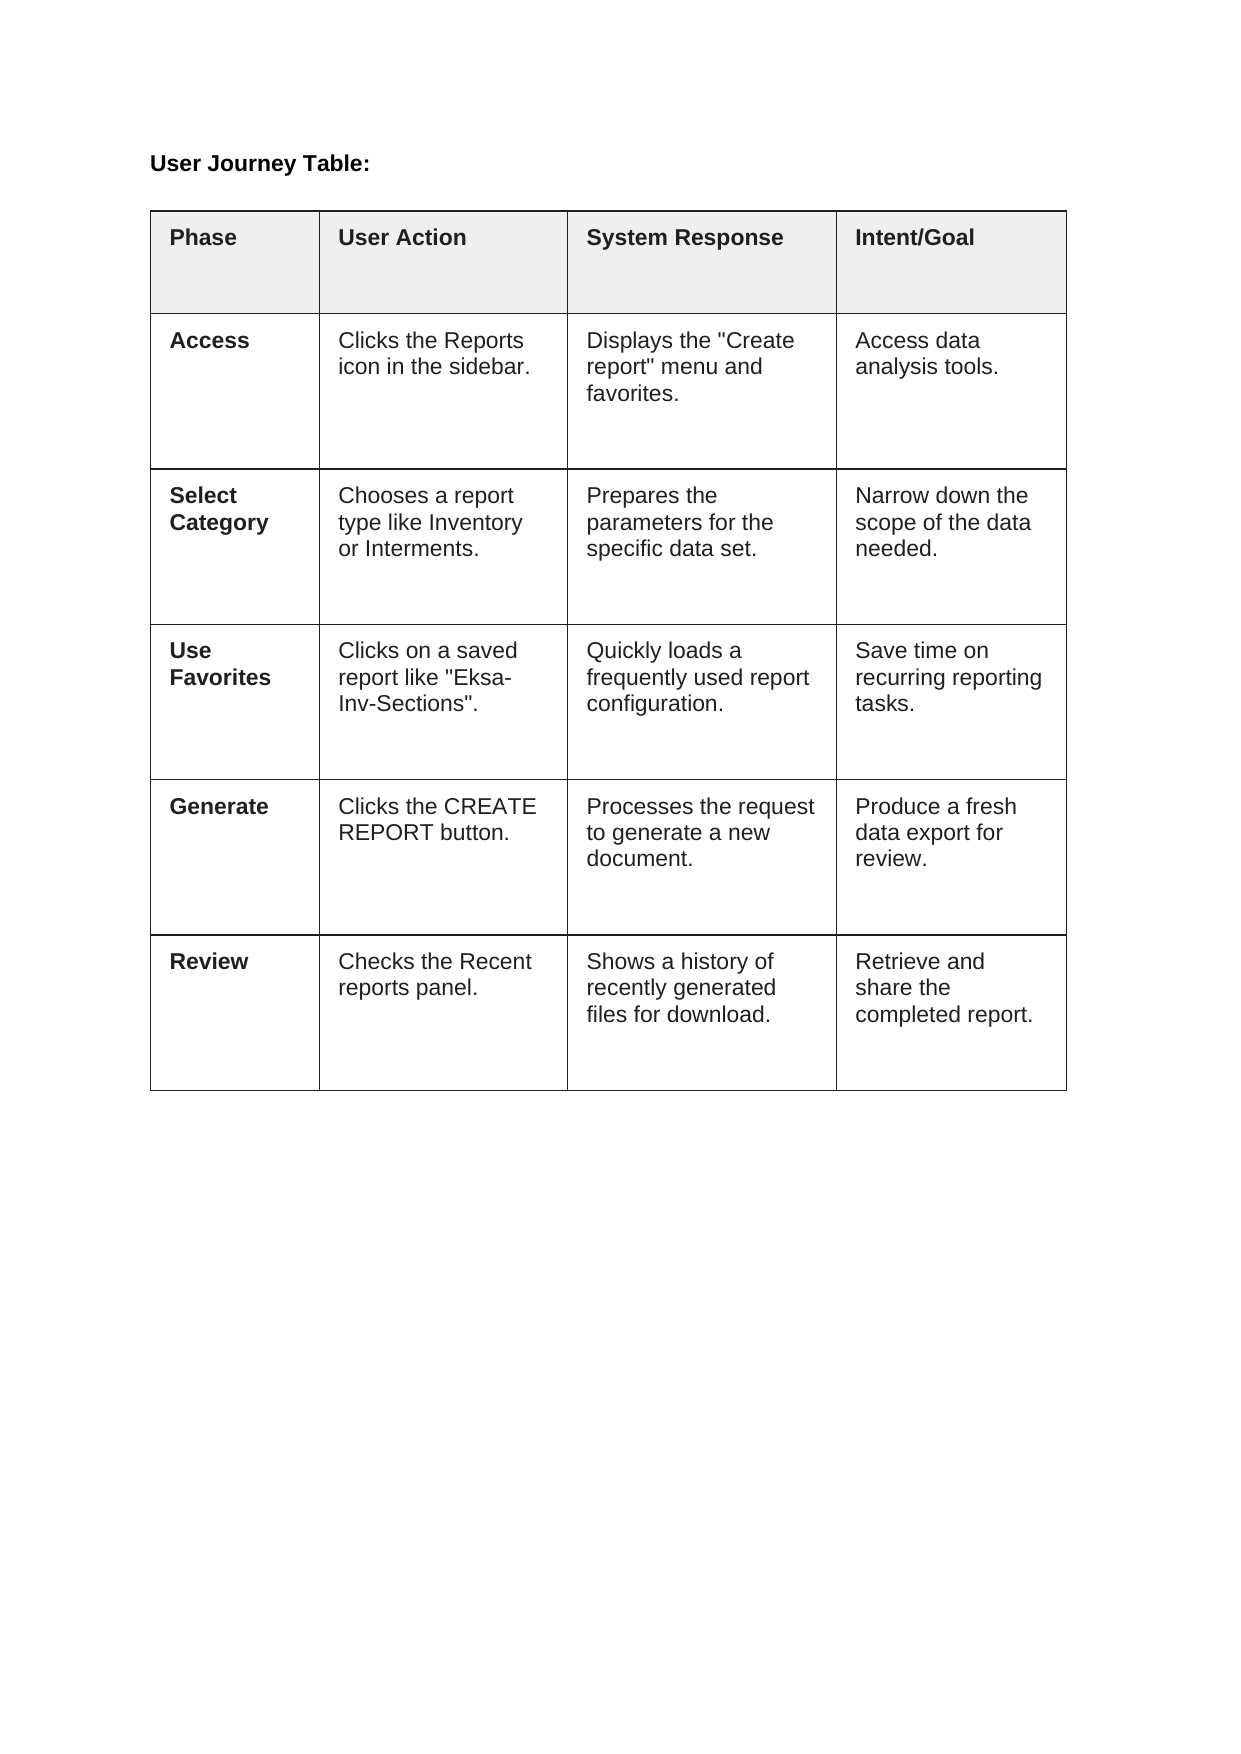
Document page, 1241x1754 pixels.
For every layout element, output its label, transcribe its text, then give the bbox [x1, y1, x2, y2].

table_cell Retrieve and share the completed report. [837, 936, 1066, 1089]
text User Journey Table: [150, 150, 1090, 176]
table_cell Clicks the CREATE REPORT button. [320, 780, 567, 934]
table_header System Response [568, 212, 836, 313]
table_header User Action [320, 212, 567, 313]
table_header Phase [151, 212, 319, 313]
table_cell Clicks the Reports icon in the sidebar. [320, 314, 567, 468]
table_cell Prepares the parameters for the specific data set. [568, 470, 836, 624]
table_cell Displays the "Create report" menu and favorites. [568, 314, 836, 468]
table_cell Save time on recurring reporting tasks. [837, 625, 1066, 779]
table_cell Access data analysis tools. [837, 314, 1066, 468]
table_cell Clicks on a saved report like "Eksa-Inv-Sections". [320, 625, 567, 779]
table_cell Shows a history of recently generated files for download. [568, 936, 836, 1089]
table_cell Generate [151, 780, 319, 934]
table_cell Chooses a report type like Inventory or Interments. [320, 470, 567, 624]
table_cell Processes the request to generate a new document. [568, 780, 836, 934]
table_cell Quickly loads a frequently used report configuration. [568, 625, 836, 779]
table_cell Produce a fresh data export for review. [837, 780, 1066, 934]
table_cell Narrow down the scope of the data needed. [837, 470, 1066, 624]
table_cell Review [151, 936, 319, 1089]
table_cell Access [151, 314, 319, 468]
table_header Intent/Goal [837, 212, 1066, 313]
table_cell Checks the Recent reports panel. [320, 936, 567, 1089]
table_cell Select Category [151, 470, 319, 624]
table_cell Use Favorites [151, 625, 319, 779]
